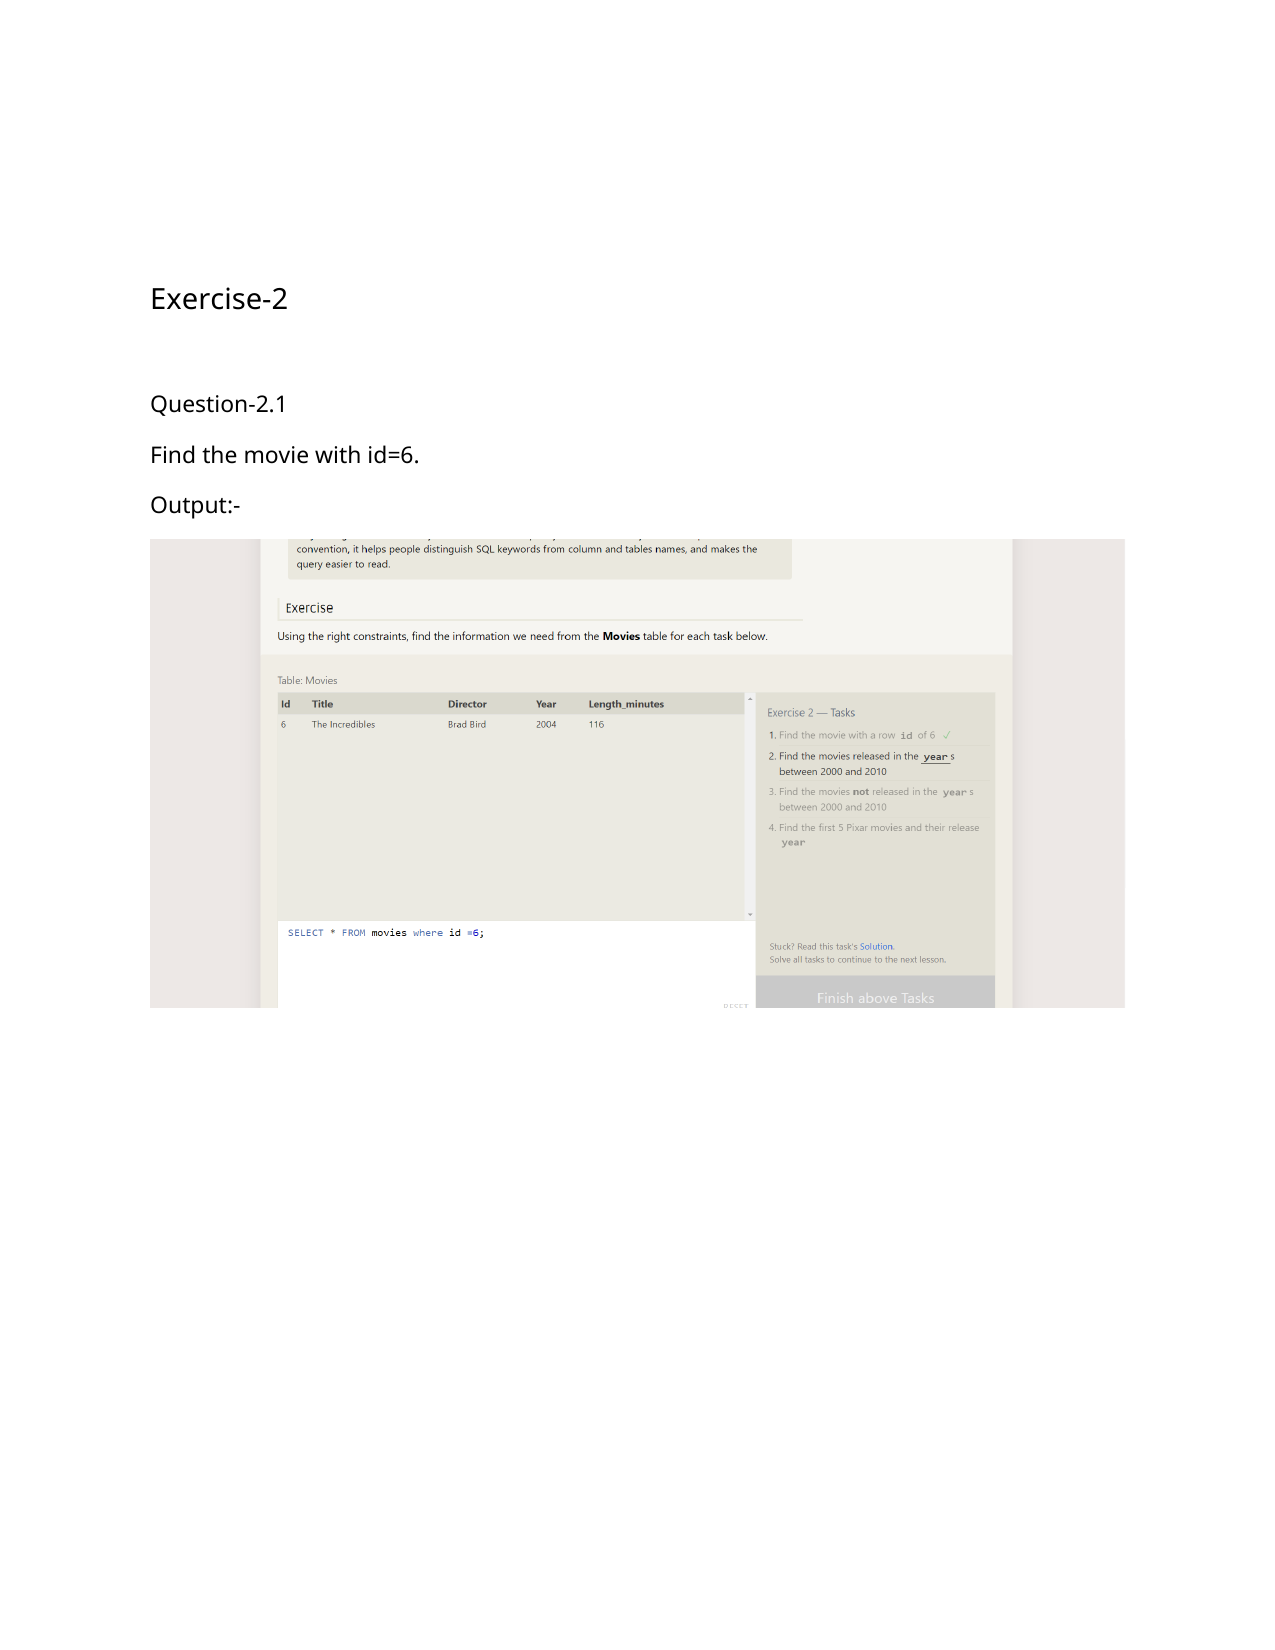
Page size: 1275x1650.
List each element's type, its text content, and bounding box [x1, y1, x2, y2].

text Output:- [150, 489, 1125, 520]
text Find the movie with id=6. [150, 439, 1125, 470]
text Exercise-2 [150, 278, 1125, 318]
picture [150, 539, 1125, 1008]
text Question-2.1 [150, 388, 1125, 419]
